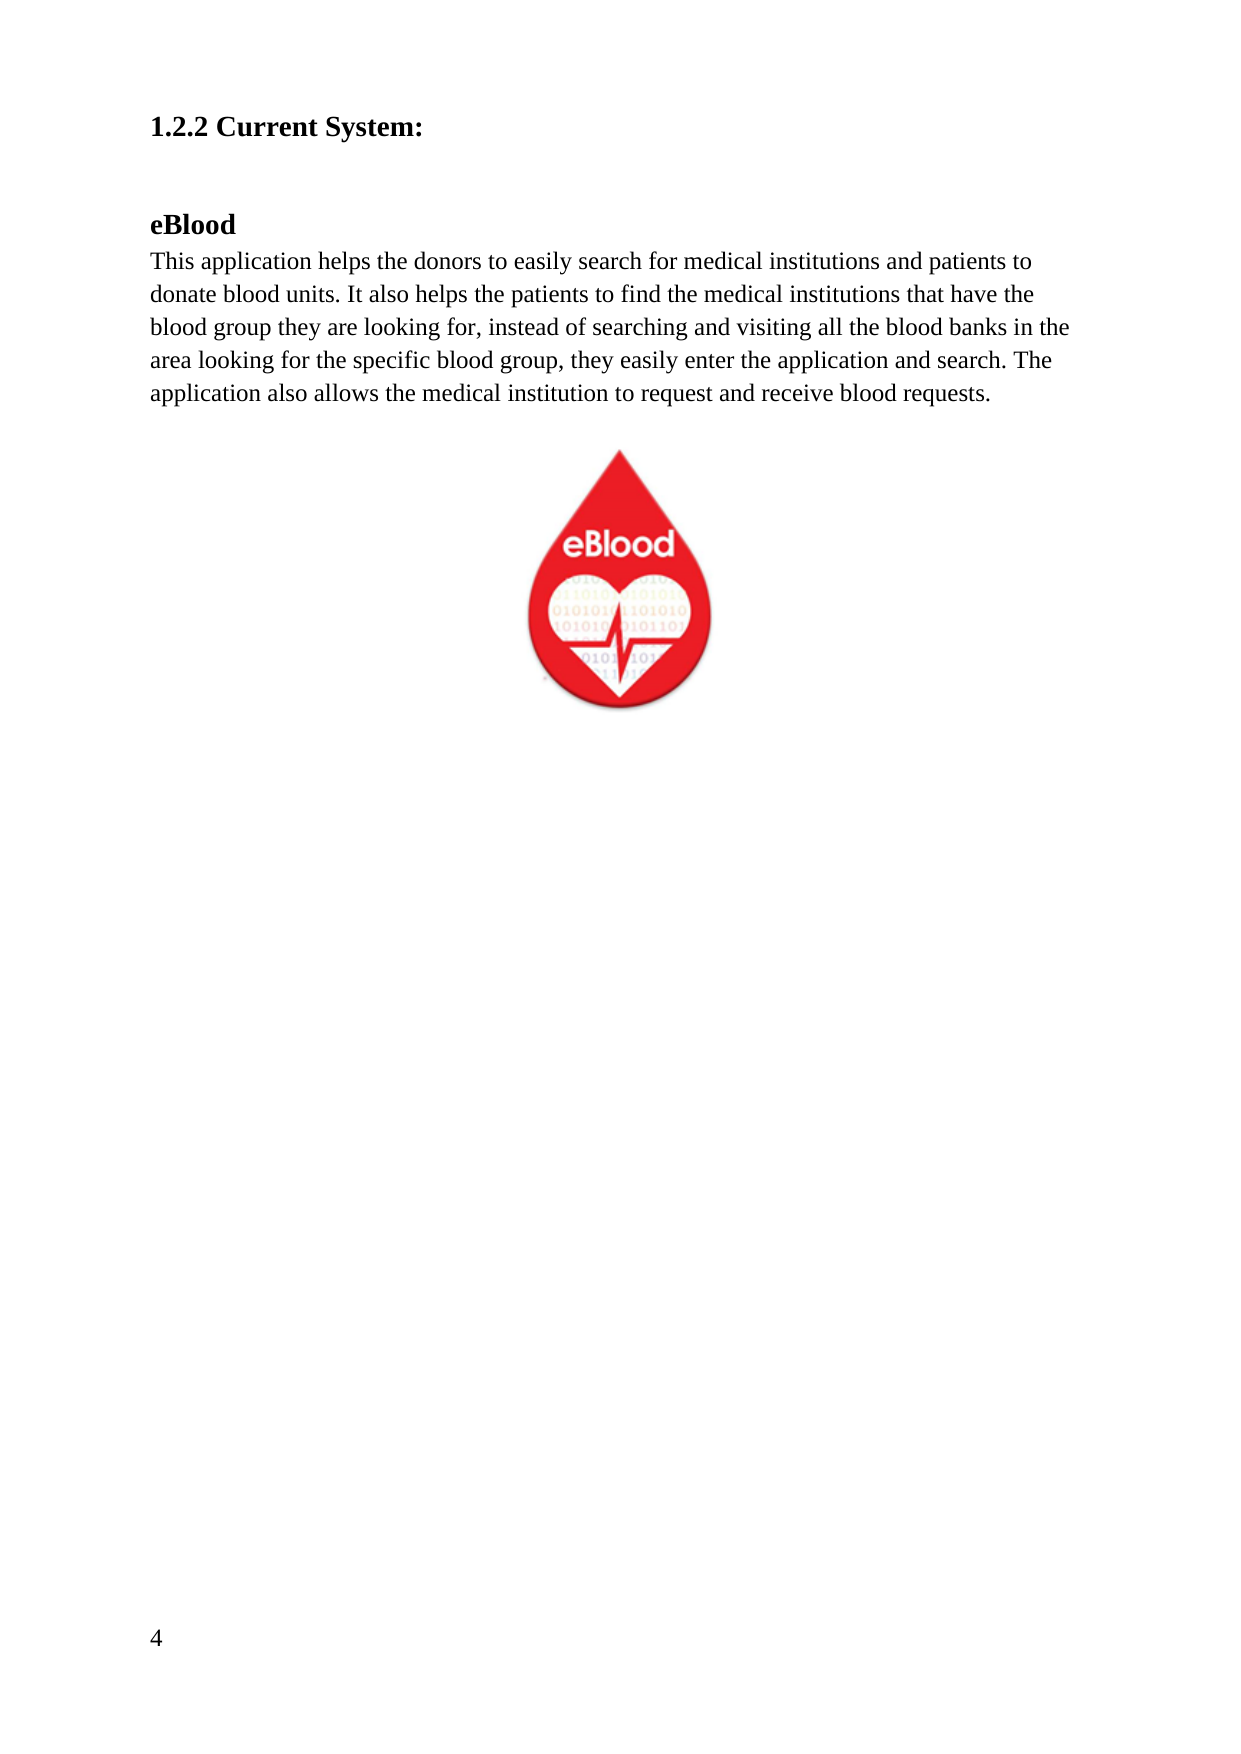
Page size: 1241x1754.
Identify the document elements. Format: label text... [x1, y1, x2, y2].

subtitle 1.2.2 Current System: [150, 109, 1090, 143]
text This application helps the donors to easily search for medical institutions and patients to donate blood units. It also helps the patients to find the medical institutions that have the blood group they are looking for, instead of searching and visiting all the blood banks in the area looking for the specific blood group, they easily enter the application and search. The application also allows the medical institution to request and receive blood requests. [150, 246, 1090, 407]
subtitle eBlood [150, 207, 1090, 241]
picture [472, 431, 768, 727]
